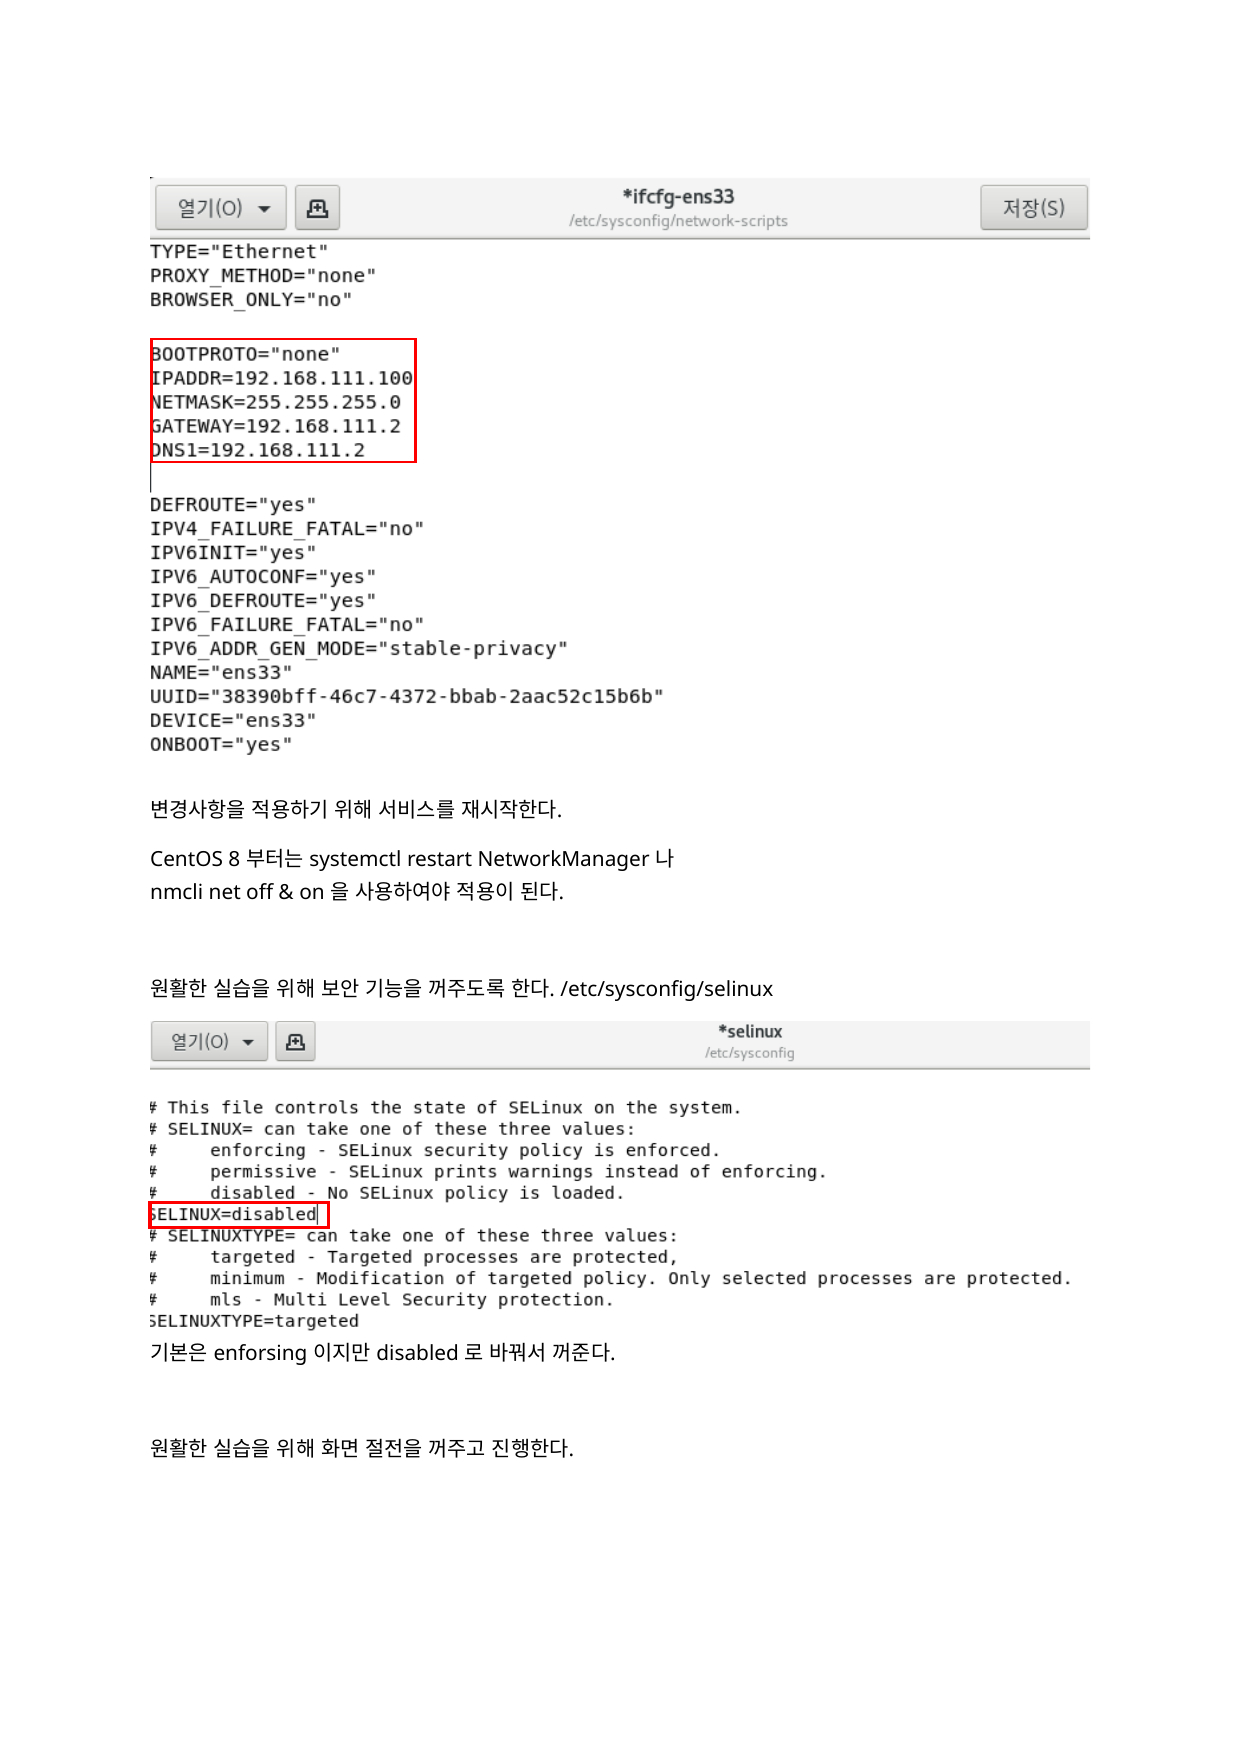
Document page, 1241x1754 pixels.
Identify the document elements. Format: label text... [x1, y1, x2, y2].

text CentOS 8 부터는 systemctl restart NetworkManager 나 nmcli net off & on 을 사용하여야 적용이 된다. [150, 842, 1090, 906]
picture [150, 1021, 1091, 1334]
text 원활한 실습을 위해 보안 기능을 꺼주도록 한다. /etc/sysconfig/selinux [150, 972, 1090, 1002]
picture [150, 177, 1091, 775]
text 원활한 실습을 위해 화면 절전을 꺼주고 진행한다. [150, 1432, 1090, 1463]
picture [152, 1204, 327, 1226]
text 기본은 enforsing 이지만 disabled 로 바꿔서 꺼준다. [150, 1334, 1090, 1366]
text 변경사항을 적용하기 위해 서비스를 재시작한다. [150, 793, 1090, 823]
picture [153, 340, 414, 461]
